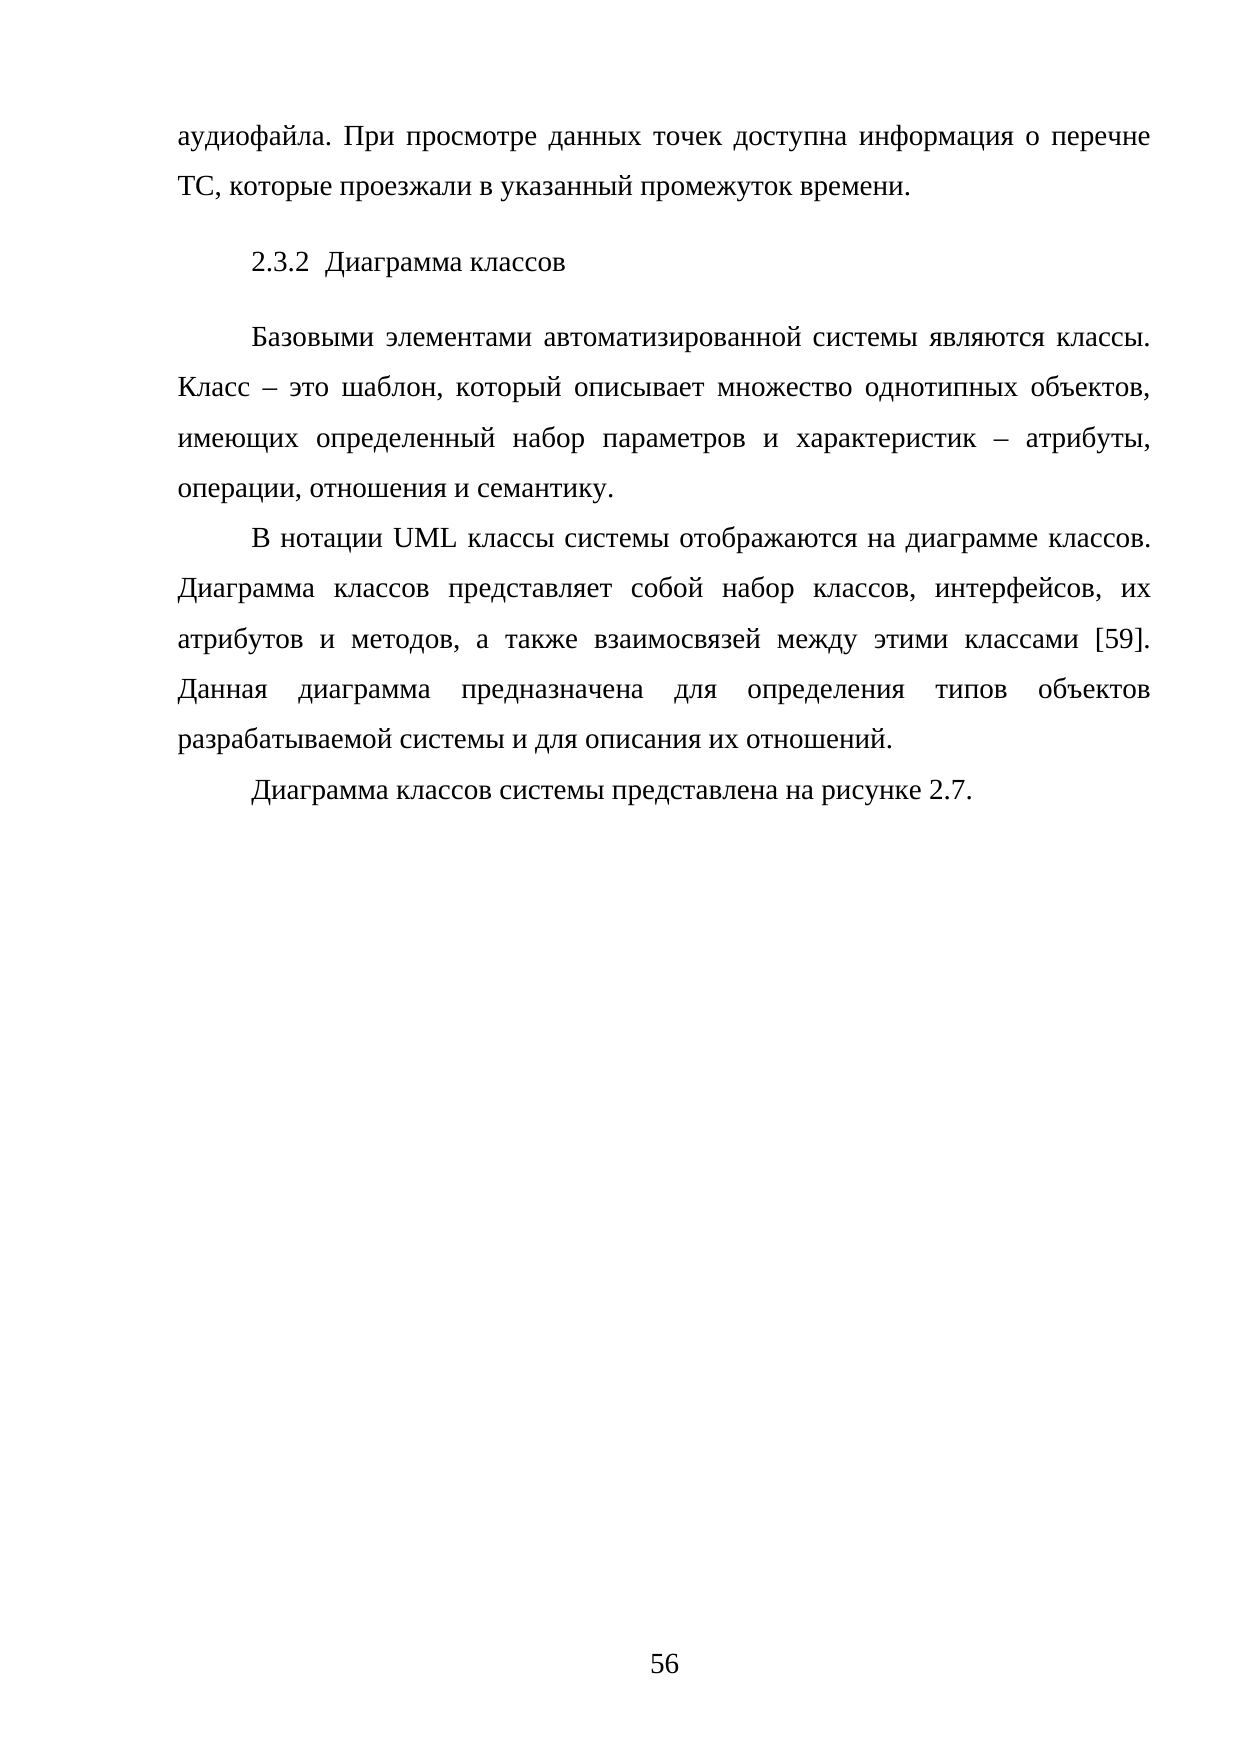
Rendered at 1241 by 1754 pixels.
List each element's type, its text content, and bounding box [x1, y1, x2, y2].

text Базовыми элементами автоматизированной системы являются классы. Класс – это шаблон, который описывает множество однотипных объектов, имеющих определенный набор параметров и характеристик – атрибуты, операции, отношения и семантику. [177, 319, 1152, 503]
text Диаграмма классов [251, 244, 1152, 277]
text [177, 118, 1152, 202]
text Диаграмма классов системы представлена на рисунке 2.7. [177, 772, 1152, 805]
text В нотации UML классы системы отображаются на диаграмме классов. Диаграмма классов представляет собой набор классов, интерфейсов, их атрибутов и методов, а также взаимосвязей между этими классами [59]. Данная диаграмма предназначена для определения типов объектов разрабатываемой системы и для описания их отношений. [177, 520, 1152, 755]
